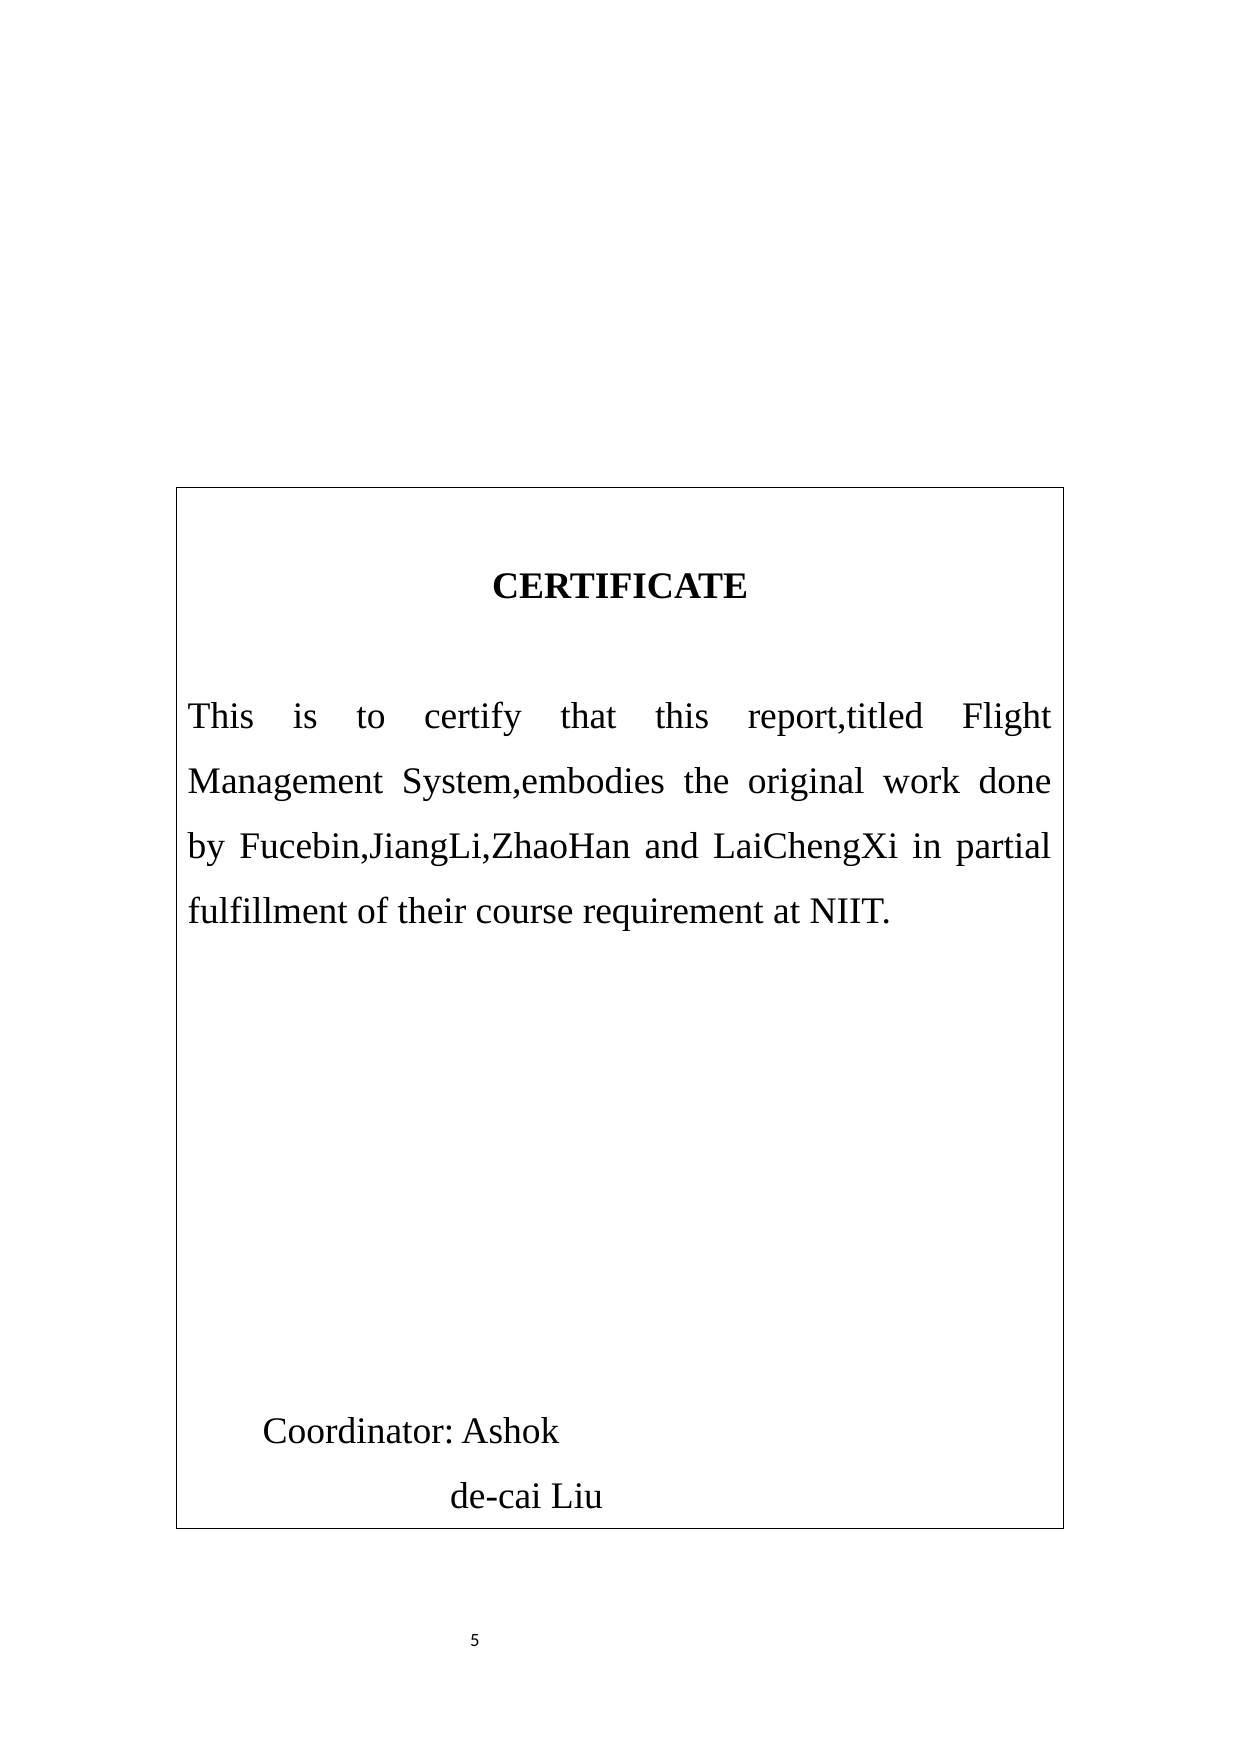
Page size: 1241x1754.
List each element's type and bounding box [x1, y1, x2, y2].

table_header [177, 488, 1063, 1528]
